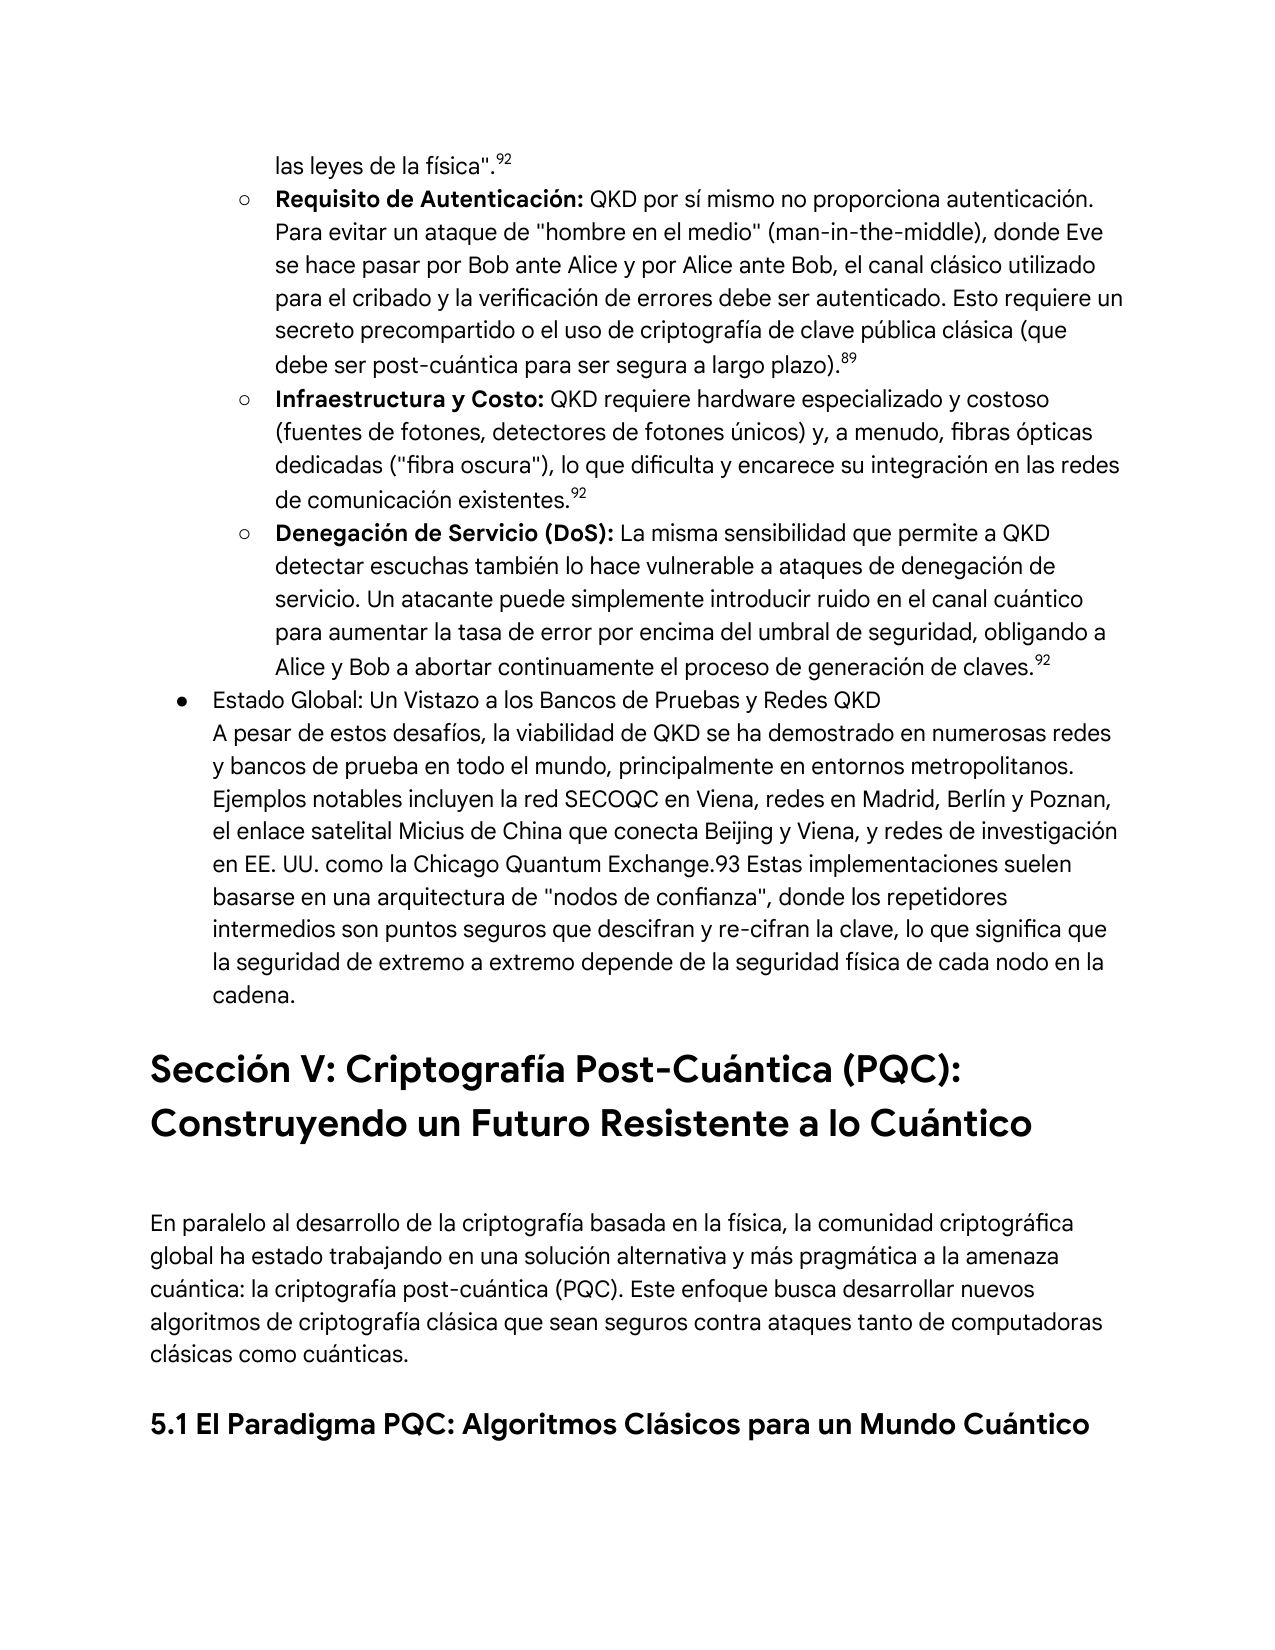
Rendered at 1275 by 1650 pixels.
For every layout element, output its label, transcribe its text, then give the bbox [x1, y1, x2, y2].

list Denegación de Servicio (DoS): La misma sensibilidad que permite a QKD detectar escuchas también lo hace vulnerable a ataques de denegación de servicio. Un atacante puede simplemente introducir ruido en el canal cuántico para aumentar la tasa de error por encima del umbral de seguridad, obligando a Alice y Bob a abortar continuamente el proceso de generación de claves.92 [237, 520, 1125, 682]
subtitle 5.1 El Paradigma PQC: Algoritmos Clásicos para un Mundo Cuántico [150, 1406, 1125, 1442]
list Infraestructura y Costo: QKD requiere hardware especializado y costoso (fuentes de fotones, detectores de fotones únicos) y, a menudo, fibras ópticas dedicadas ("fibra oscura"), lo que dificulta y encarece su integración en las redes de comunicación existentes.92 [237, 385, 1125, 515]
list Requisito de Autenticación: QKD por sí mismo no proporciona autenticación. Para evitar un ataque de "hombre en el medio" (man-in-the-middle), donde Eve se hace pasar por Bob ante Alice y por Alice ante Bob, el canal clásico utilizado para el cribado y la verificación de errores debe ser autenticado. Esto requiere un secreto precompartido o el uso de criptografía de clave pública clásica (que debe ser post-cuántica para ser segura a largo plazo).89 [237, 186, 1125, 381]
subtitle Sección V: Criptografía Post-Cuántica (PQC): Construyendo un Futuro Resistente a lo Cuántico [150, 1046, 1125, 1147]
text En paralelo al desarrollo de la criptografía basada en la física, la comunidad criptográfica global ha estado trabajando en una solución alternativa y más pragmática a la amenaza cuántica: la criptografía post-cuántica (PQC). Este enfoque busca desarrollar nuevos algoritmos de criptografía clásica que sean seguros contra ataques tanto de computadoras clásicas como cuánticas. [150, 1210, 1125, 1369]
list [237, 150, 1125, 181]
list Estado Global: Un Vistazo a los Bancos de Pruebas y Redes QKD A pesar de estos desafíos, la viabilidad de QKD se ha demostrado en numerosas redes y bancos de prueba en todo el mundo, principalmente en entornos metropolitanos. Ejemplos notables incluyen la red SECOQC en Viena, redes en Madrid, Berlín y Poznan, el enlace satelital Micius de China que conecta Beijing y Viena, y redes de investigación en EE. UU. como la Chicago Quantum Exchange.93 Estas implementaciones suelen basarse en una arquitectura de "nodos de confianza", donde los repetidores intermedios son puntos seguros que descifran y re-cifran la clave, lo que significa que la seguridad de extremo a extremo depende de la seguridad física de cada nodo en la cadena. [175, 687, 1125, 1010]
